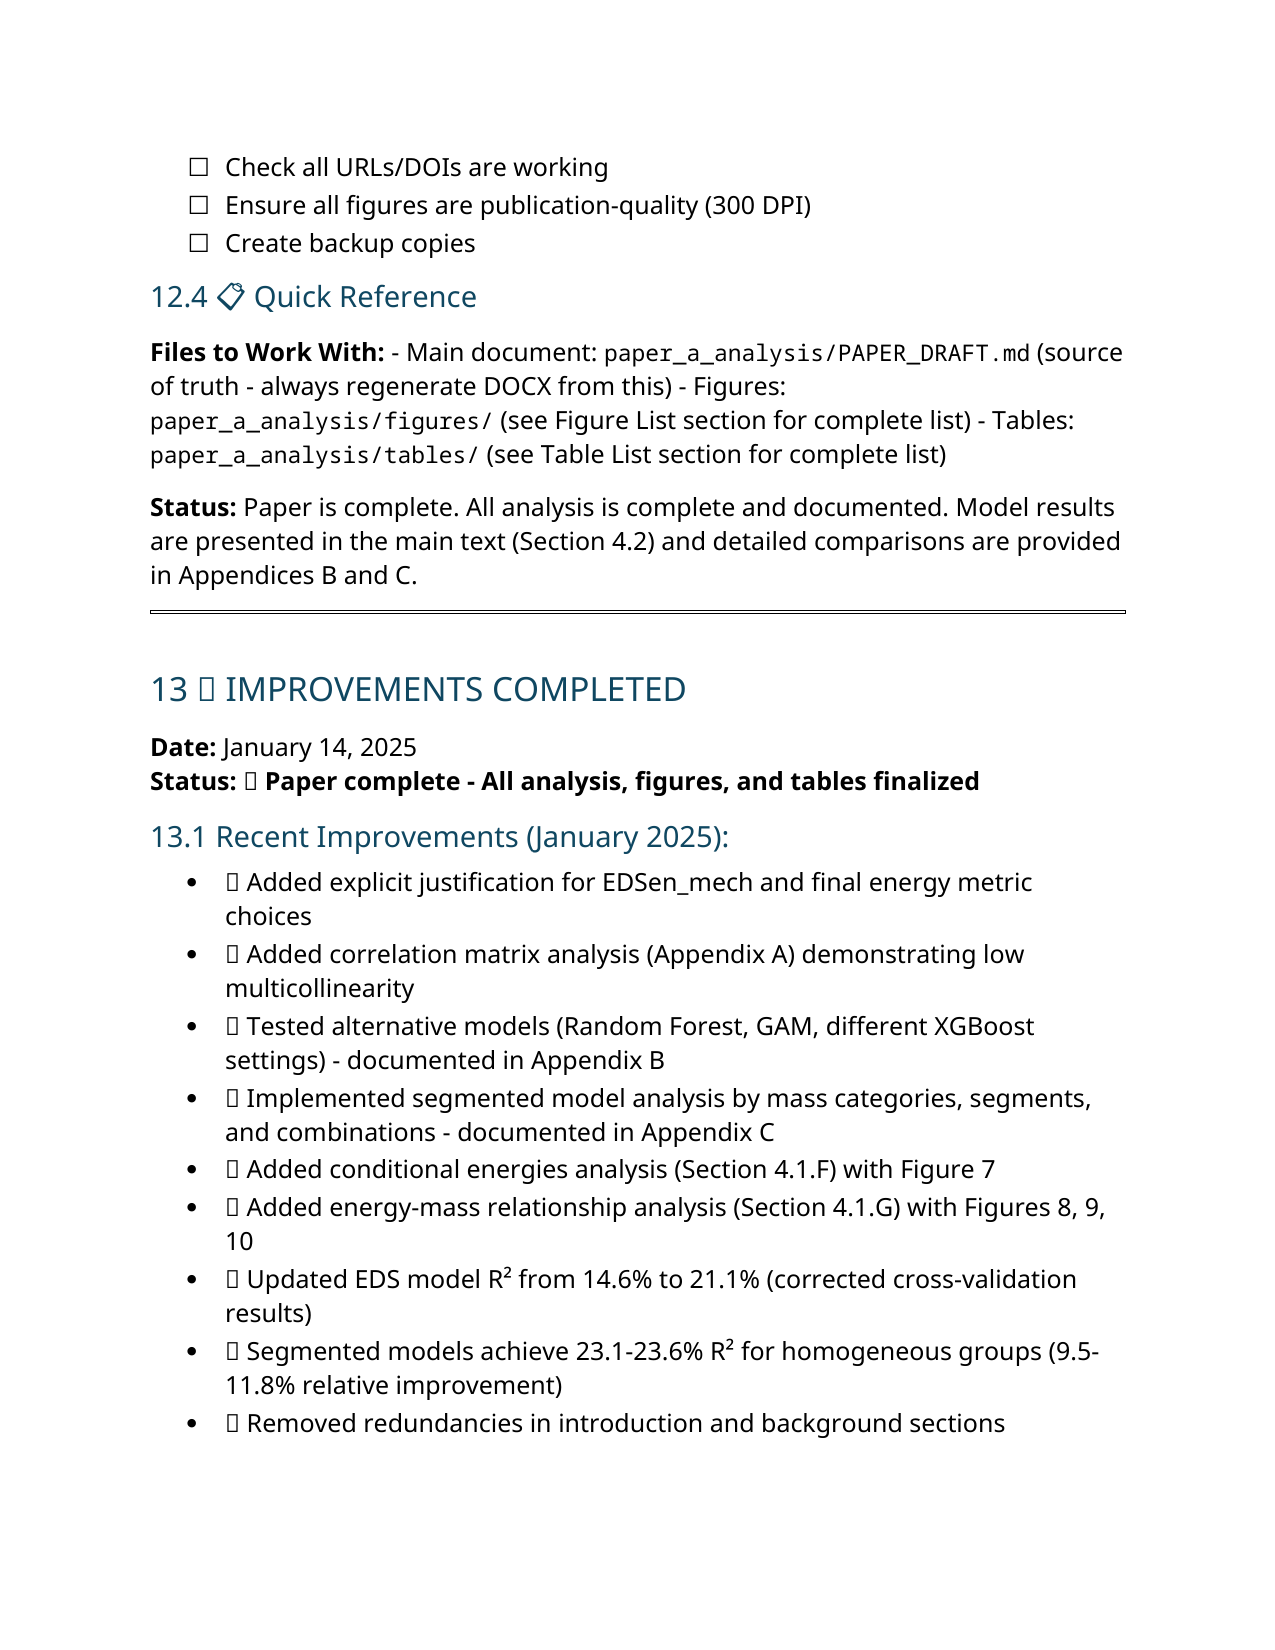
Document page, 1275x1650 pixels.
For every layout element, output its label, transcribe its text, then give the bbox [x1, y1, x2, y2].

list ✅ Removed redundancies in introduction and background sections [187, 1406, 1125, 1440]
text Files to Work With: - Main document: paper_a_analysis/PAPER_DRAFT.md (source of truth - always regenerate DOCX from this) - Figures: paper_a_analysis/figures/ (see Figure List section for complete list) - Tables: paper_a_analysis/tables/ (see Table List section for complete list) [150, 335, 1125, 471]
subtitle 13 ✅ IMPROVEMENTS COMPLETED [150, 666, 1125, 711]
list Create backup copies [187, 226, 1125, 260]
subtitle 13.1 Recent Improvements (January 2025): [150, 817, 1125, 856]
list Check all URLs/DOIs are working [187, 150, 1125, 184]
list ✅ Added conditional energies analysis (Section 4.1.F) with Figure 7 [187, 1152, 1125, 1186]
list ✅ Tested alternative models (Random Forest, GAM, different XGBoost settings) - documented in Appendix B [187, 1008, 1125, 1077]
list ✅ Added energy-mass relationship analysis (Section 4.1.G) with Figures 8, 9, 10 [187, 1190, 1125, 1258]
list ✅ Added correlation matrix analysis (Appendix A) demonstrating low multicollinearity [187, 937, 1125, 1005]
text Status: Paper is complete. All analysis is complete and documented. Model results are presented in the main text (Section 4.2) and detailed comparisons are provided in Appendices B and C. [150, 490, 1125, 592]
list ✅ Added explicit justification for EDSen_mech and final energy metric choices [187, 865, 1125, 933]
subtitle 12.4 📋 Quick Reference [150, 276, 1125, 316]
list Ensure all figures are publication-quality (300 DPI) [187, 188, 1125, 222]
list ✅ Implemented segmented model analysis by mass categories, segments, and combinations - documented in Appendix C [187, 1080, 1125, 1148]
list ✅ Segmented models achieve 23.1-23.6% R² for homogeneous groups (9.5-11.8% relative improvement) [187, 1334, 1125, 1402]
text Date: January 14, 2025 Status: ✅ Paper complete - All analysis, figures, and tables finalized [150, 730, 1125, 798]
list ✅ Updated EDS model R² from 14.6% to 21.1% (corrected cross-validation results) [187, 1262, 1125, 1330]
